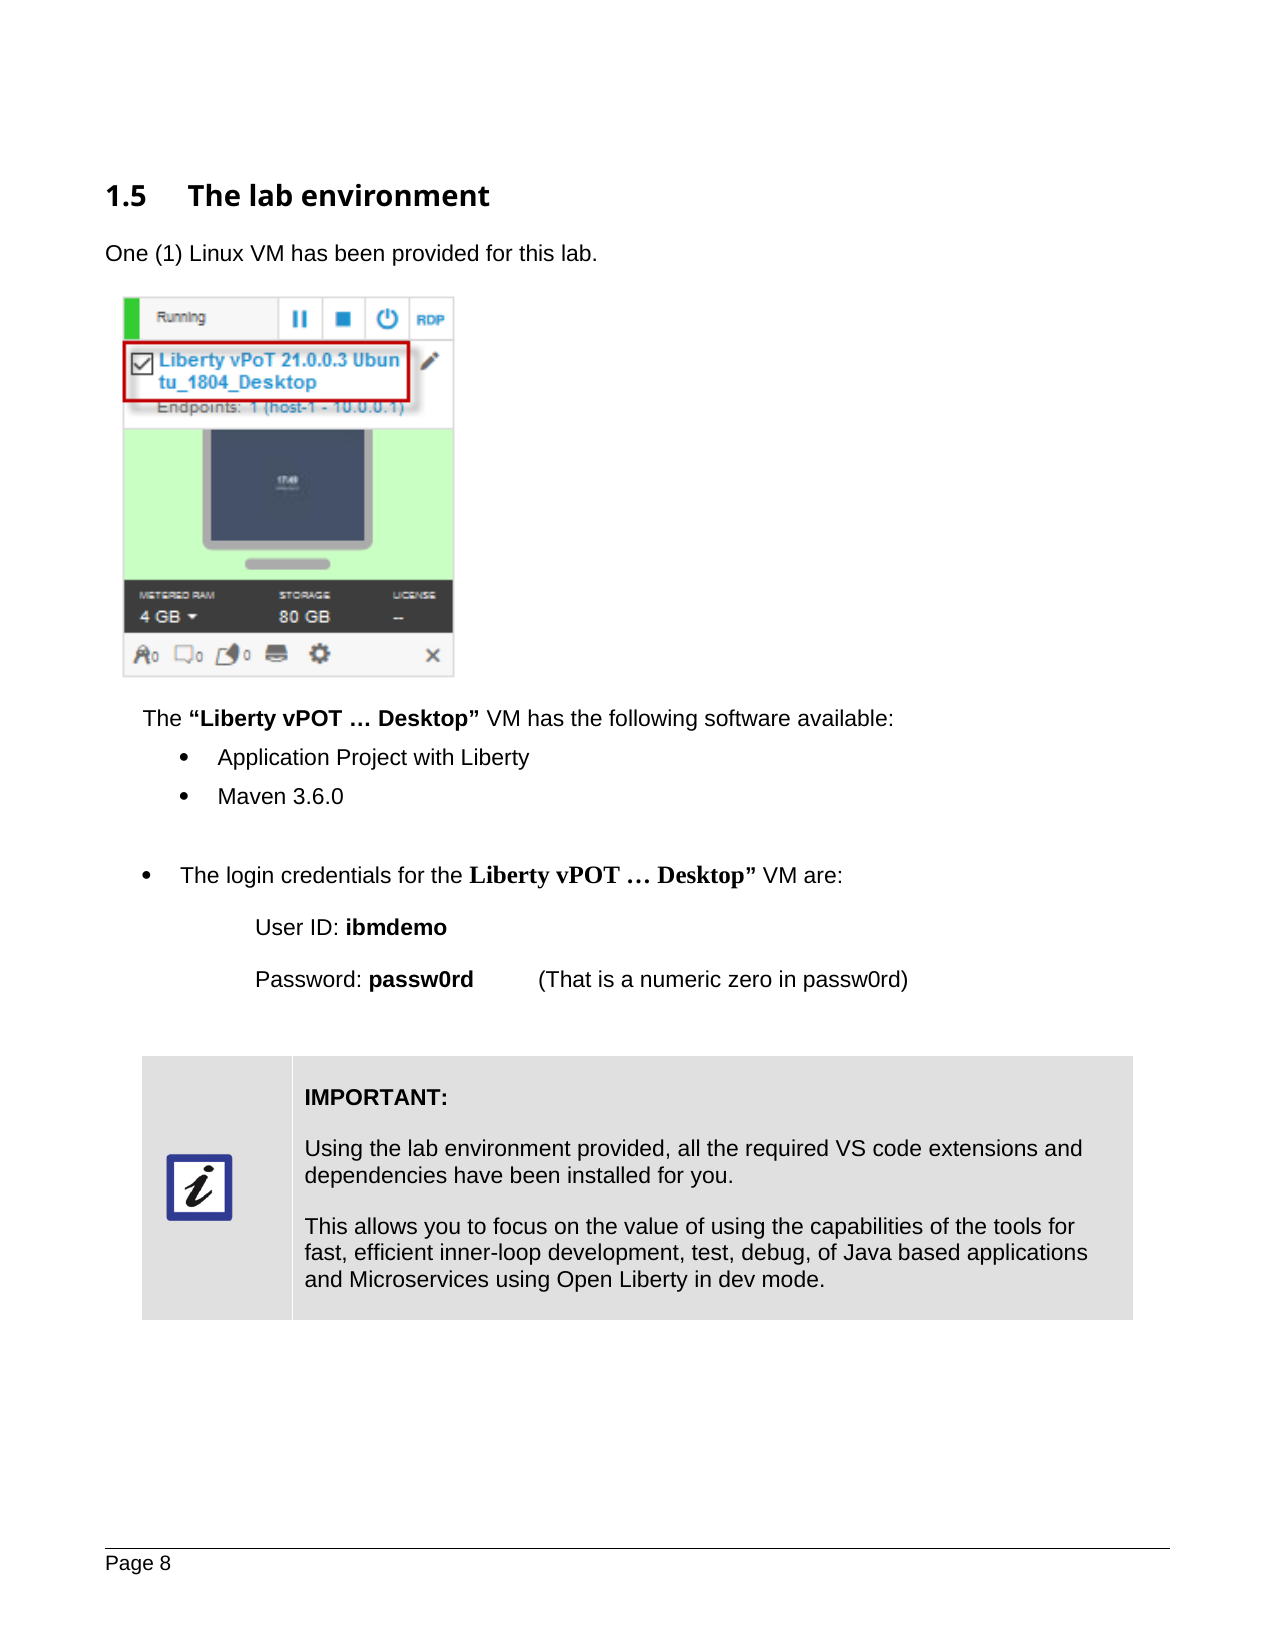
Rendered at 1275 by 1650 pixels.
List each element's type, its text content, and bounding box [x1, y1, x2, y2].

picture [111, 290, 465, 681]
list The login credentials for the Liberty vPOT … Desktop” VM are: [142, 861, 1170, 889]
text One (1) Linux VM has been provided for this lab. [105, 240, 1170, 266]
list Maven 3.6.0 [180, 783, 1170, 809]
table_header IMPORTANT: Using the lab environment provided, all the required VS code extensions and dependencies have been installed for you. This allows you to focus on the value of using the capabilities of the tools for fast, efficient inner-loop development, test, debug, of Java based applications and Microservices using Open Liberty in dev mode. [293, 1056, 1133, 1320]
table_header [142, 1056, 292, 1320]
subtitle The lab environment [105, 175, 1170, 215]
list Application Project with Liberty [180, 744, 1170, 770]
text User ID: ibmdemo [255, 914, 1170, 941]
picture [153, 1142, 245, 1234]
text Password: passw0rd (That is a numeric zero in passw0rd) [255, 966, 1170, 992]
text The “Liberty vPOT … Desktop” VM has the following software available: [142, 705, 1170, 732]
